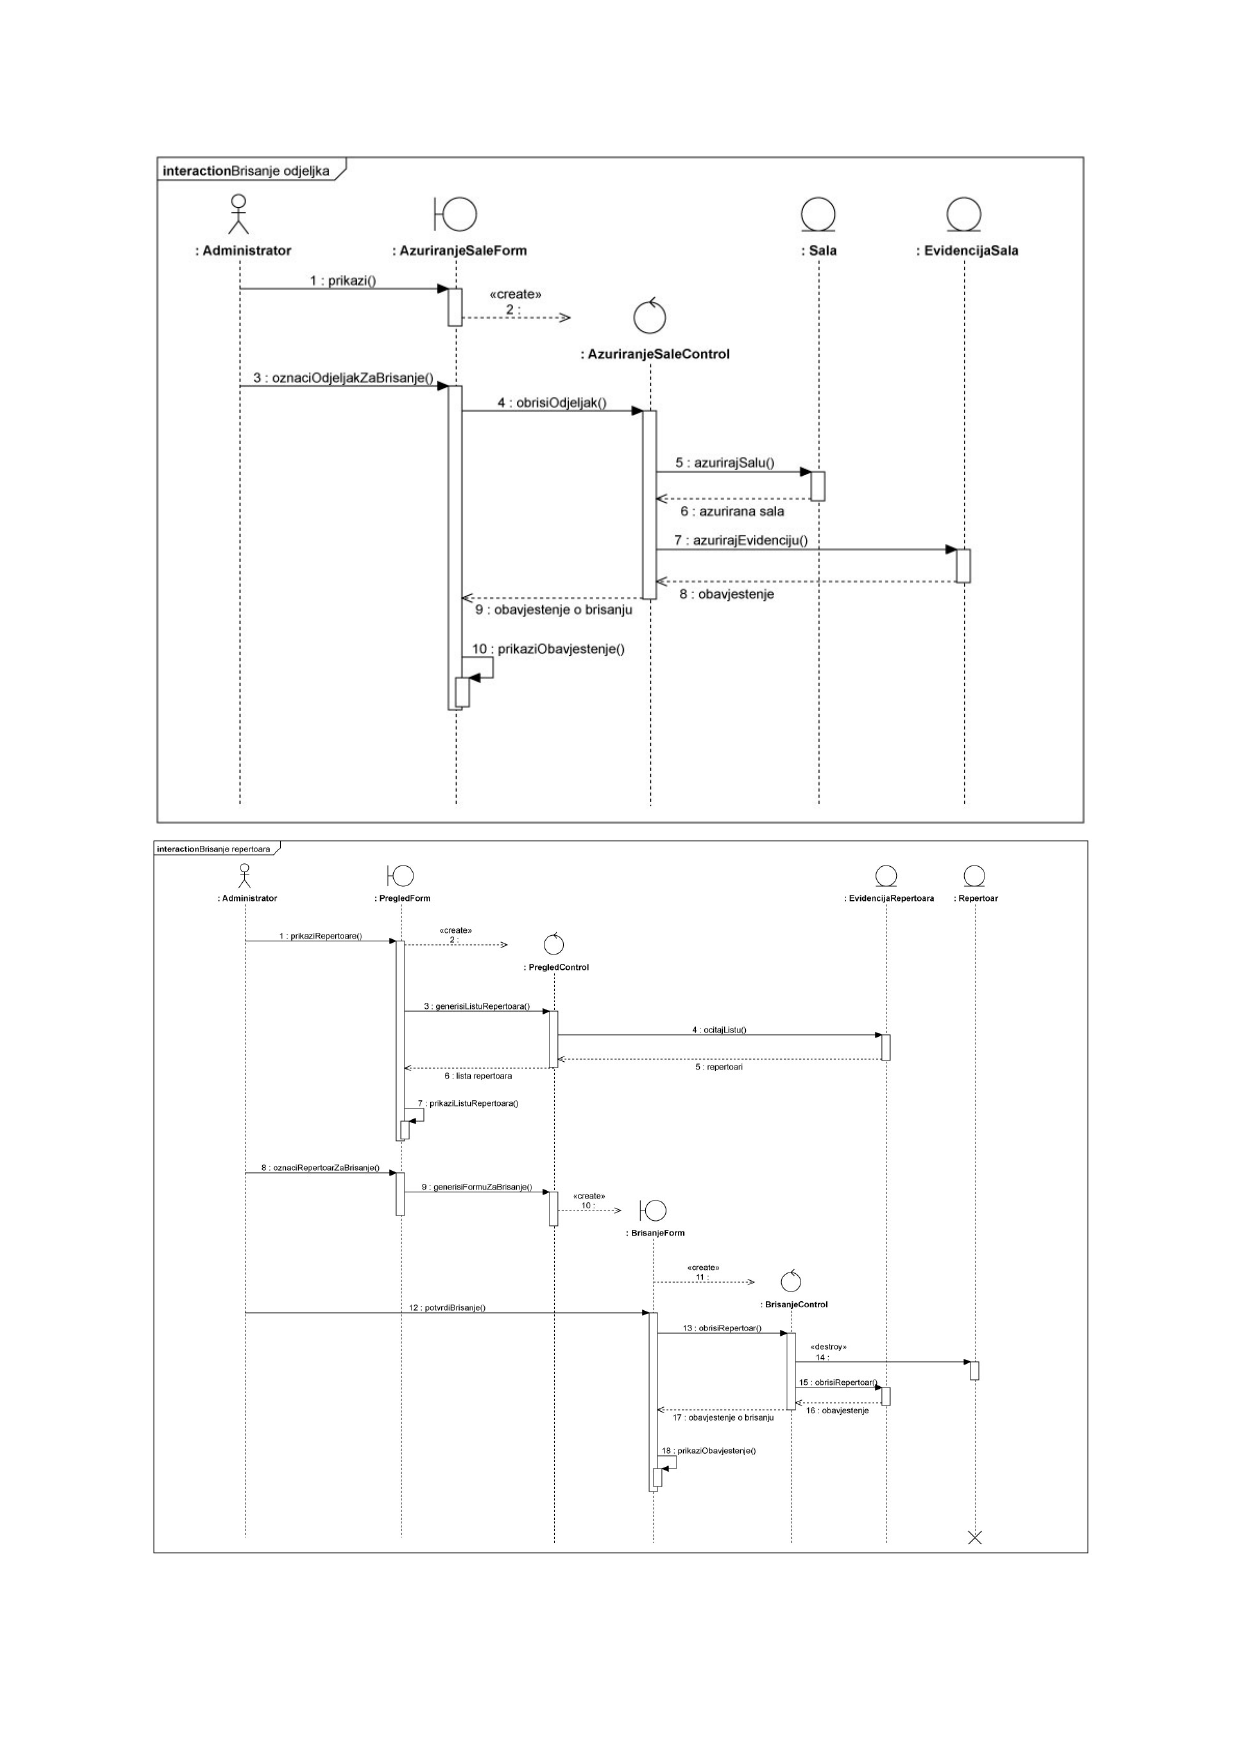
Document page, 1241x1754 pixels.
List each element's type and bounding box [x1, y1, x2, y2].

picture [147, 834, 1094, 1559]
picture [147, 147, 1094, 833]
